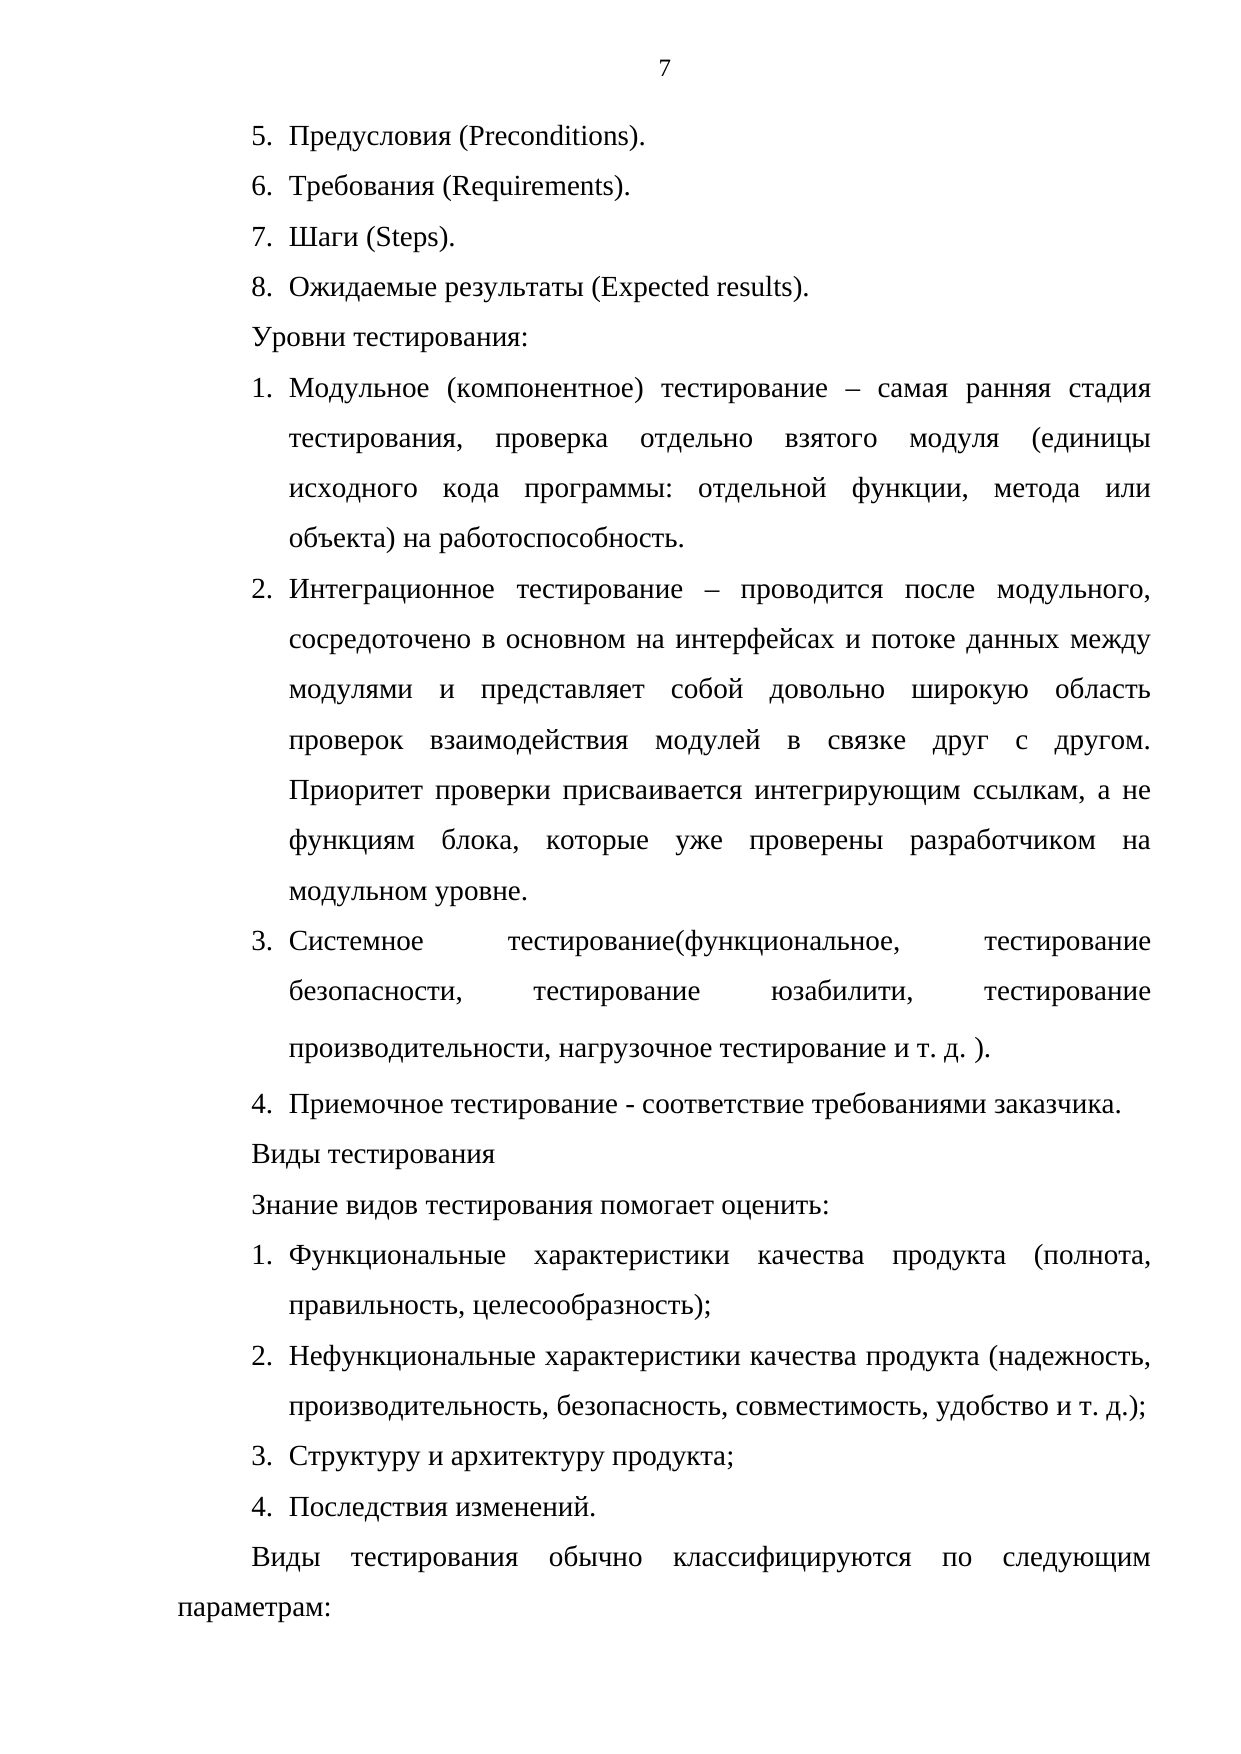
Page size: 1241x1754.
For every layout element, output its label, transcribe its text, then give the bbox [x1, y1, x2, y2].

text Приемочное тестирование - соответствие требованиями заказчика. [251, 1086, 1152, 1120]
list Модульное (компонентное) тестирование – самая ранняя стадия тестирования, проверка отдельно взятого модуля (единицы исходного кода программы: отдельной функции, метода или объекта) на работоспособность. [251, 370, 1152, 554]
text Знание видов тестирования помогает оценить: [177, 1187, 1152, 1220]
text Системное тестирование(функциональное, тестирование безопасности, тестирование юзабилити, тестирование производительности, нагрузочное тестирование и т. д. ). [251, 923, 1152, 1066]
text Шаги (Steps). [251, 219, 1152, 252]
text Структуру и архитектуру продукта; [251, 1438, 1152, 1472]
text Виды тестирования [177, 1137, 1152, 1170]
text Требования (Requirements). [251, 168, 1152, 202]
text Виды тестирования обычно классифицируются по следующим параметрам: [177, 1539, 1152, 1623]
text Интеграционное тестирование – проводится после модульного, сосредоточено в основном на интерфейсах и потоке данных между модулями и представляет собой довольно широкую область проверок взаимодействия модулей в связке друг с другом. Приоритет проверки присваивается интегрирующим ссылкам, а не функциям блока, которые уже проверены разработчиком на модульном уровне. [251, 571, 1152, 906]
text Последствия изменений. [251, 1489, 1152, 1522]
text Уровни тестирования: [177, 319, 1152, 353]
text Нефункциональные характеристики качества продукта (надежность, производительность, безопасность, совместимость, удобство и т. д.); [251, 1338, 1152, 1422]
text Ожидаемые результаты (Expected results). [251, 269, 1152, 303]
text Предусловия (Preconditions). [251, 118, 1152, 152]
list Функциональные характеристики качества продукта (полнота, правильность, целесообразность); [251, 1237, 1152, 1321]
